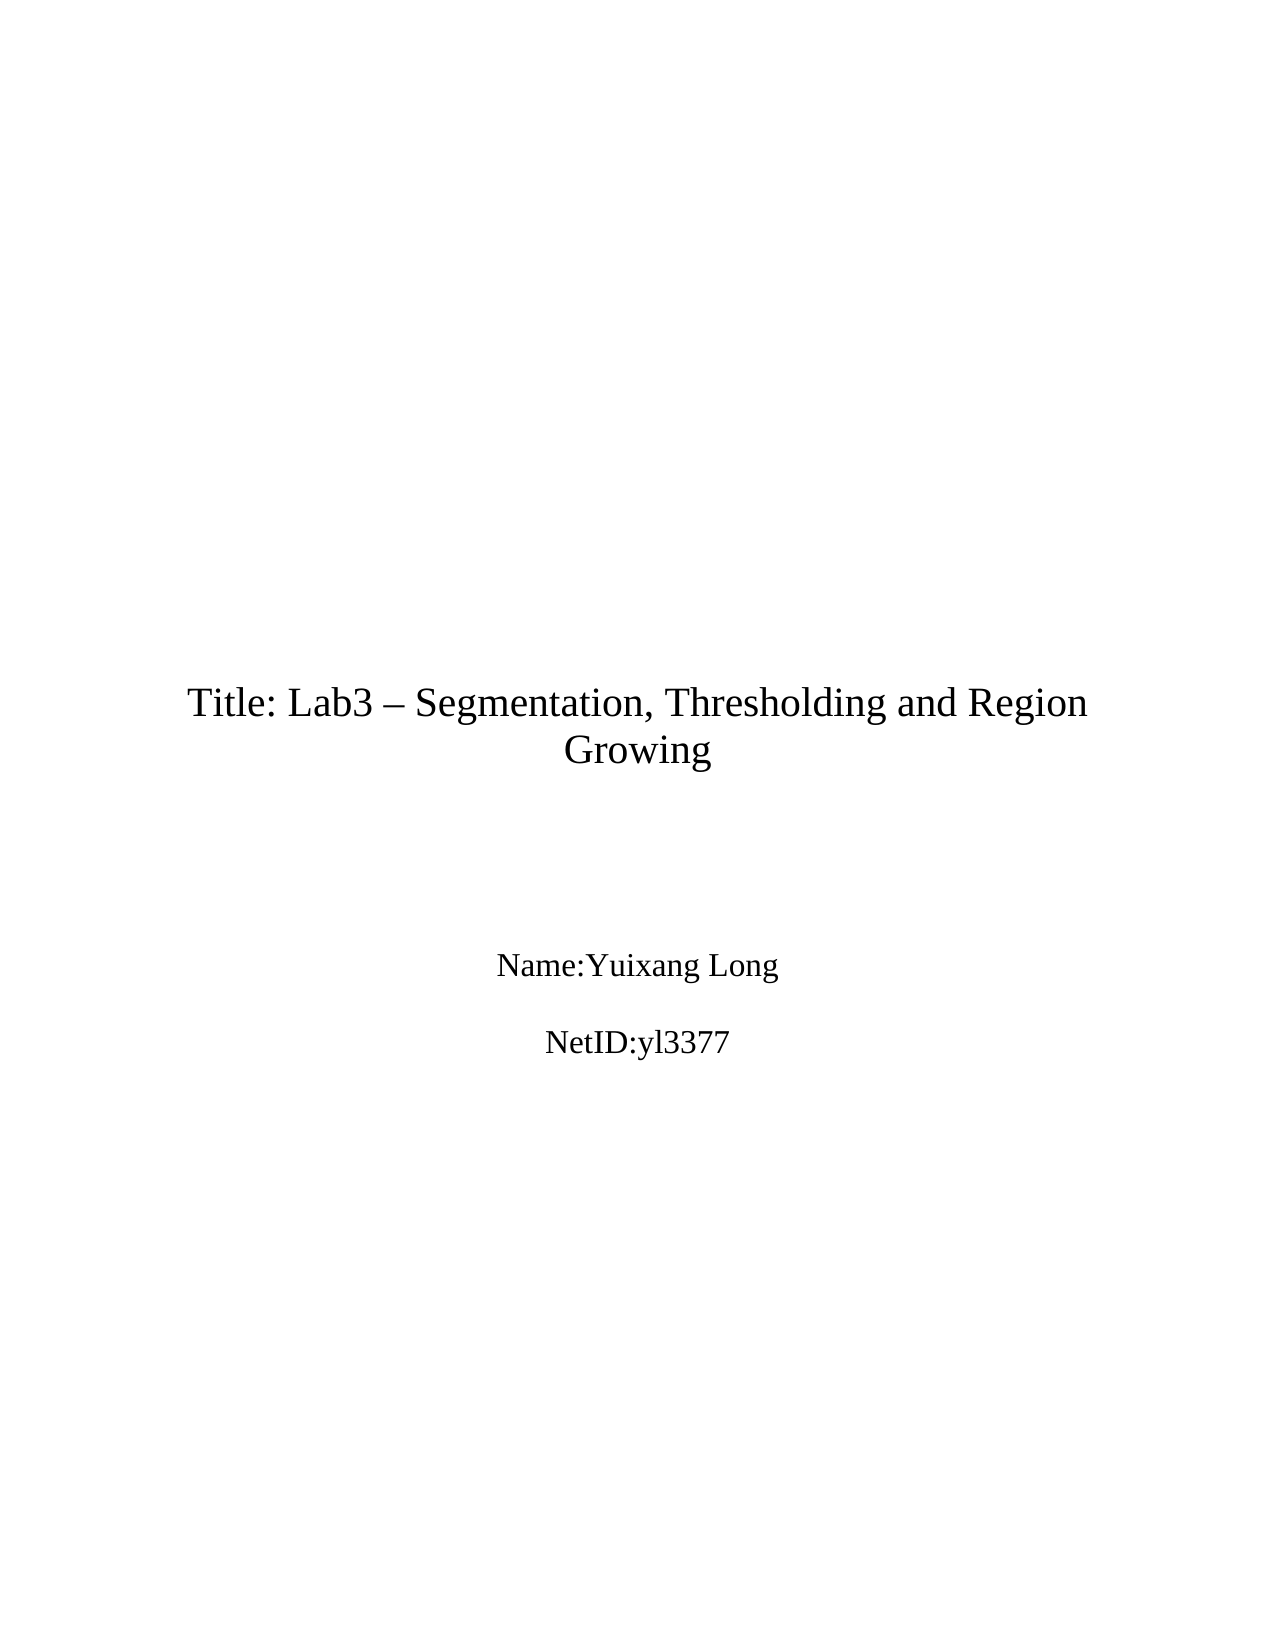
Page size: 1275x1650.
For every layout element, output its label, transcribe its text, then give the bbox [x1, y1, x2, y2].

text NetID:yl3377 [150, 1022, 1125, 1060]
text Name:Yuixang Long [150, 945, 1125, 984]
text Title: Lab3 – Segmentation, Thresholding and Region Growing [150, 677, 1125, 773]
